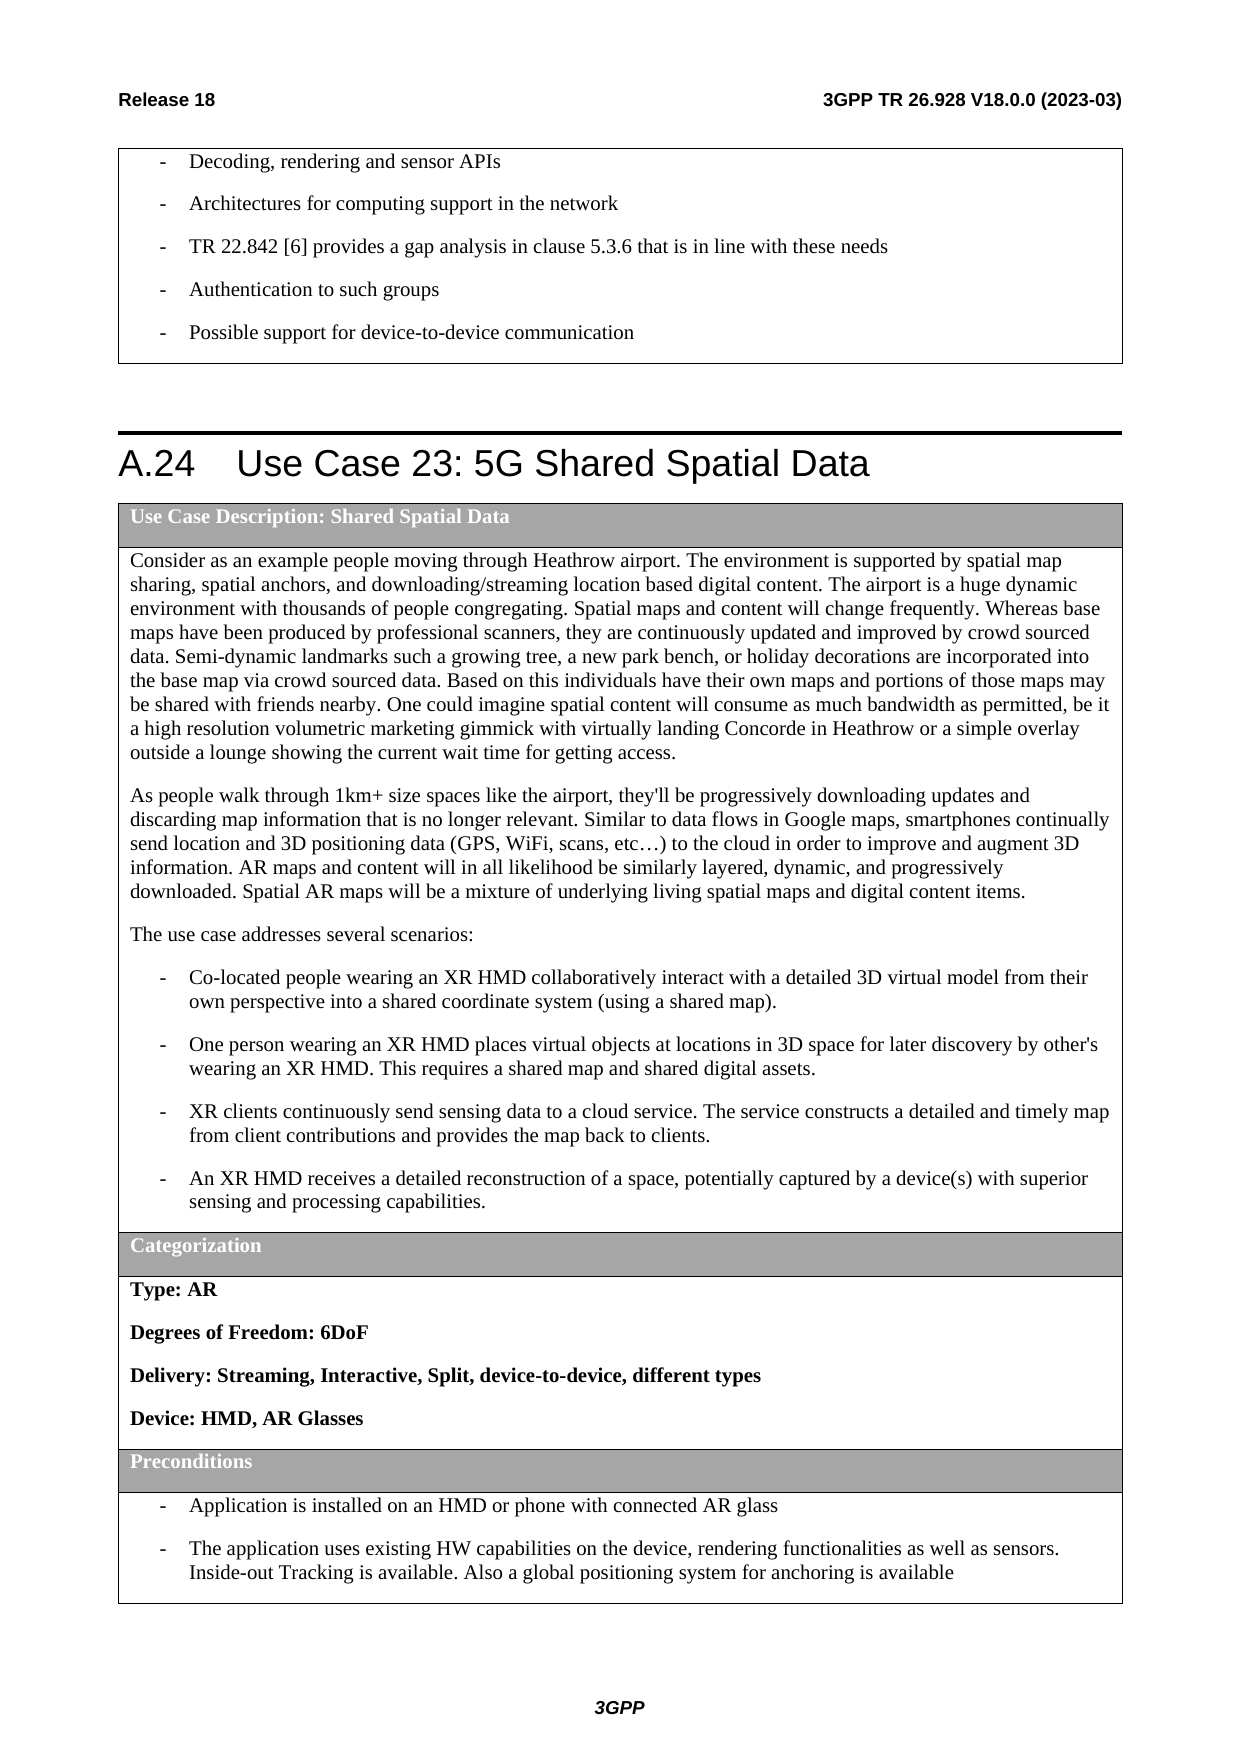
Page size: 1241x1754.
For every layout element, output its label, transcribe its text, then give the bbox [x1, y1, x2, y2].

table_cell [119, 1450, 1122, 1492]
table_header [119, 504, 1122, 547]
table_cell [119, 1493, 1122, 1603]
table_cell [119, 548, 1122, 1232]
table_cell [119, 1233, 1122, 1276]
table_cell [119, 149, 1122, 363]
subtitle A.24 Use Case 23: 5G Shared Spatial Data [118, 435, 1122, 484]
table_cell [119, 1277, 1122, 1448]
